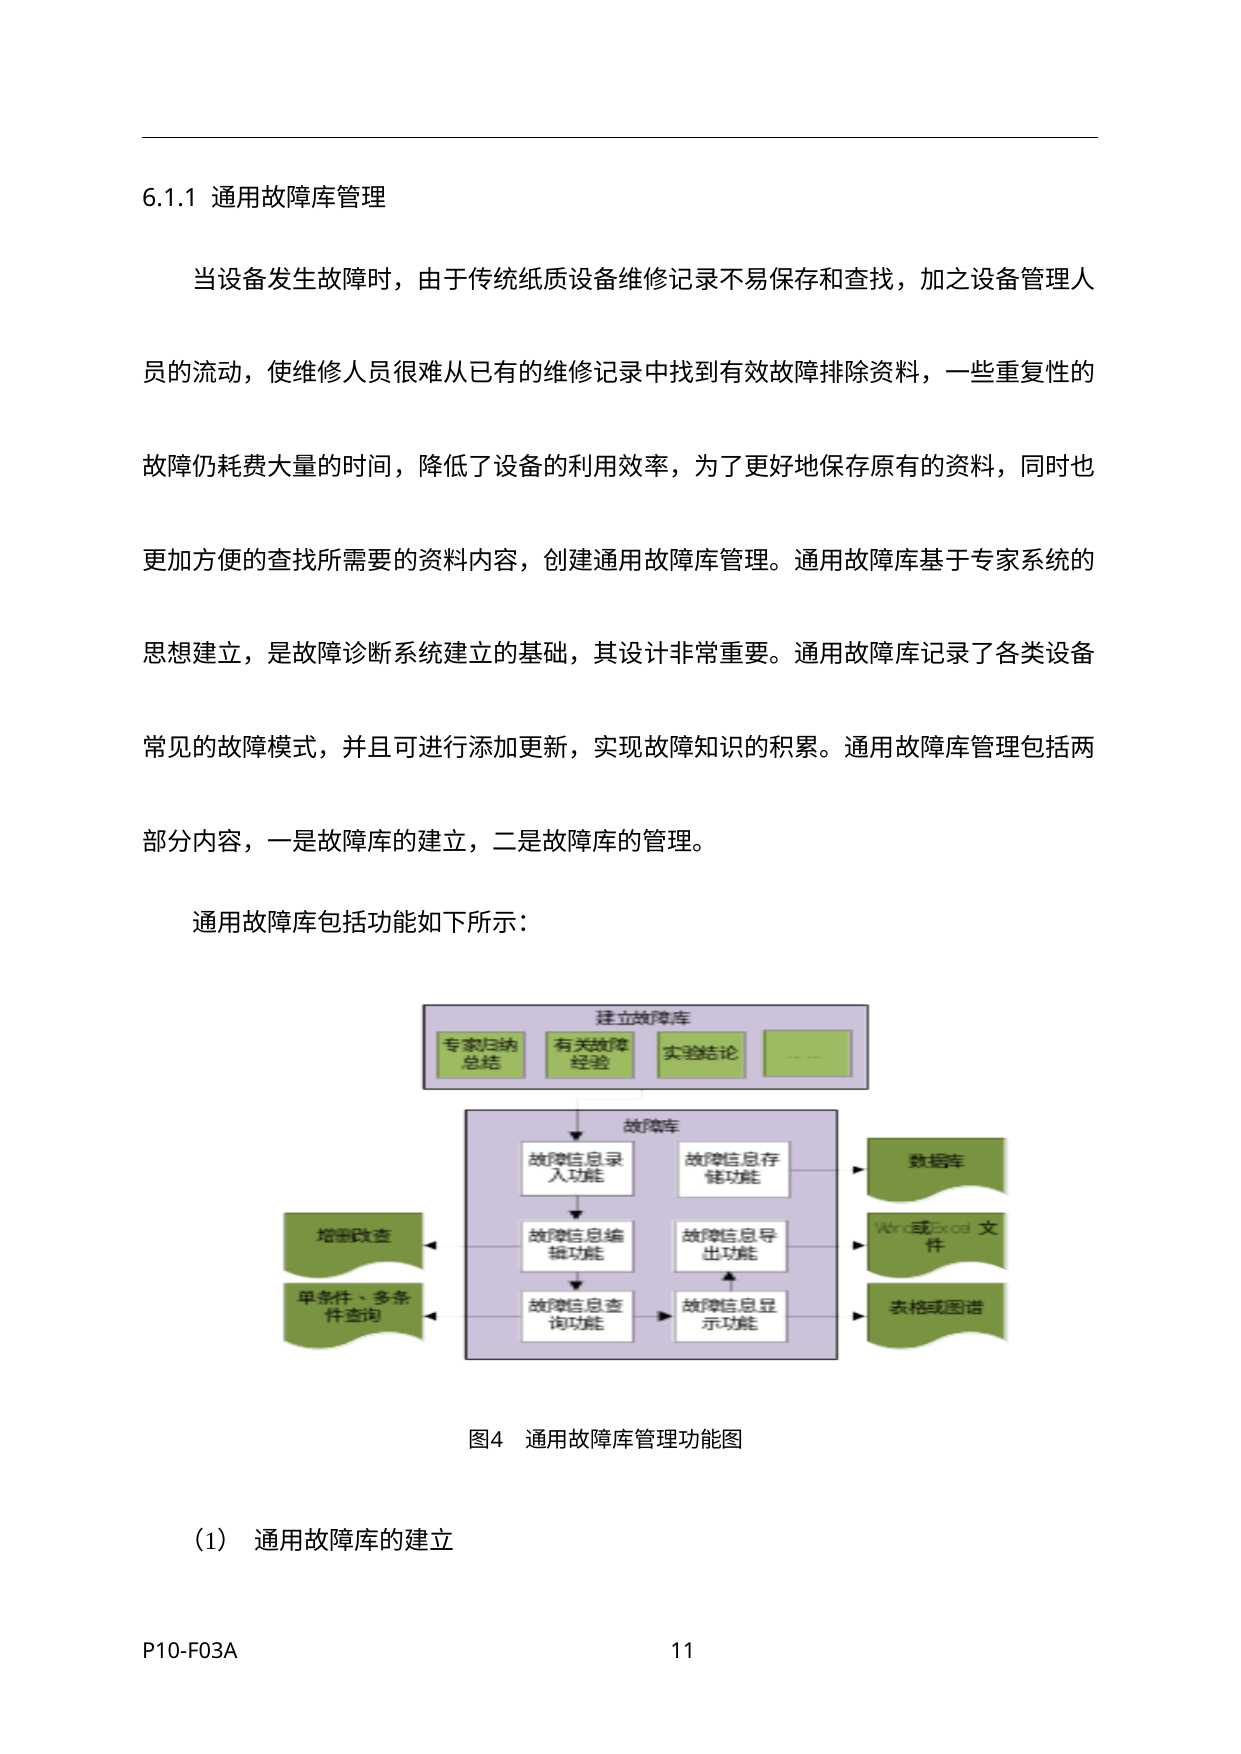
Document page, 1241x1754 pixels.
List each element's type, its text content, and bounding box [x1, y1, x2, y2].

list 通用故障库的建立 [179, 1504, 1098, 1572]
text 通用故障库管理功能图 [142, 1421, 1098, 1455]
text 通用故障库包括功能如下所示： [142, 887, 1098, 955]
subtitle 通用故障库管理 [142, 162, 1098, 229]
text 当设备发生故障时，由于传统纸质设备维修记录不易保存和查找，加之设备管理人员的流动，使维修人员很难从已有的维修记录中找到有效故障排除资料，一些重复性的故障仍耗费大量的时间，降低了设备的利用效率，为了更好地保存原有的资料，同时也更加方便的查找所需要的资料内容，创建通用故障库管理。通用故障库基于专家系统的思想建立，是故障诊断系统建立的基础，其设计非常重要。通用故障库记录了各类设备常见的故障模式，并且可进行添加更新，实现故障知识的积累。通用故障库管理包括两部分内容，一是故障库的建立，二是故障库的管理。 [142, 243, 1098, 873]
